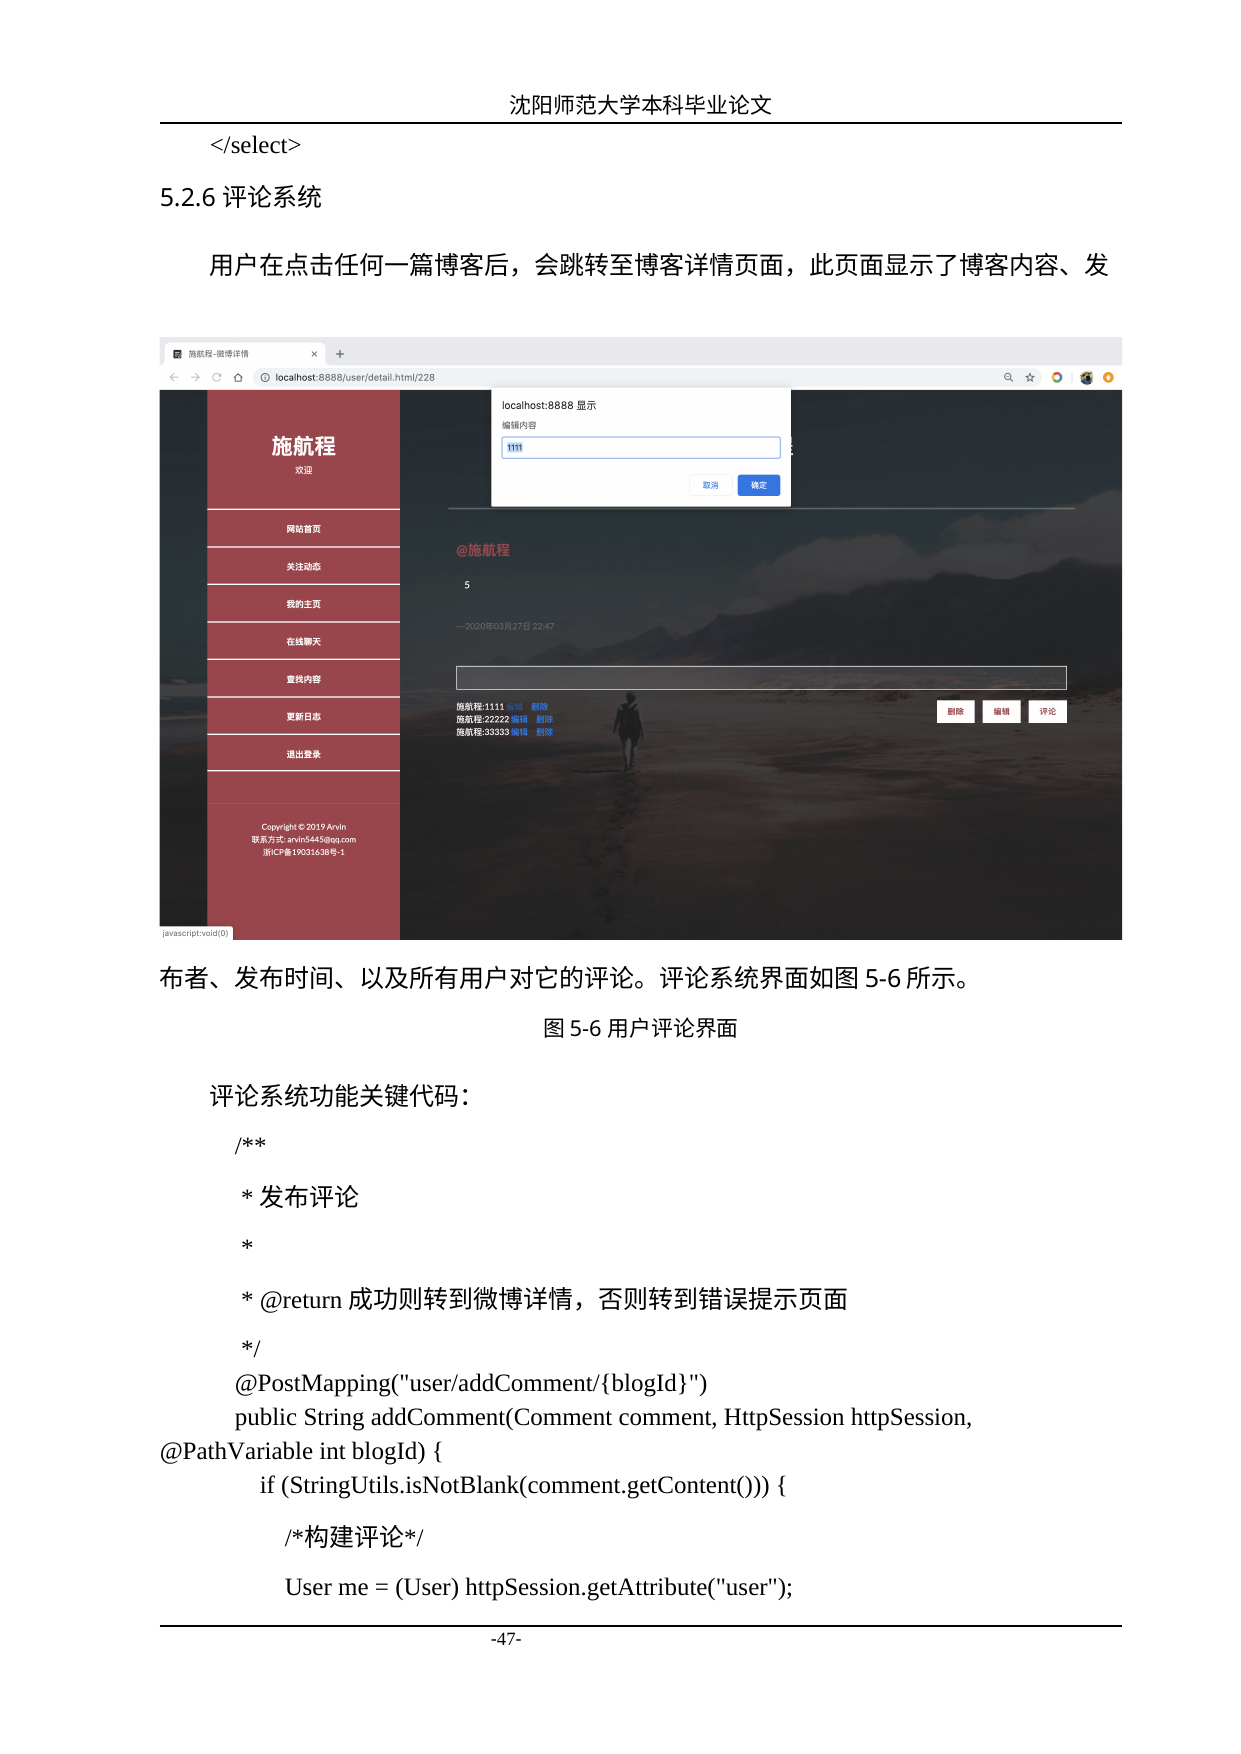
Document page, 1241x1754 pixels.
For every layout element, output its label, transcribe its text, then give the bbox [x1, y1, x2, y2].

text 用户在点击任何一篇博客后，会跳转至博客详情页面，此页面显示了博客内容、发布者、发布时间、以及所有用户对它的评论。评论系统界面如图5-6所示。 [159, 940, 1122, 1010]
text User me = (User) httpSession.getAttribute("user"); [159, 1569, 1122, 1603]
text * [159, 1230, 1122, 1264]
text if (StringUtils.isNotBlank(comment.getContent())) { [159, 1468, 1122, 1502]
text </select> [159, 127, 1122, 161]
text 用户在点击任何一篇博客后，会跳转至博客详情页面，此页面显示了博客内容、发布者、发布时间、以及所有用户对它的评论。评论系统界面如图5-6所示。 [159, 229, 1122, 337]
text */ [159, 1332, 1122, 1366]
subtitle 5.2.6 评论系统 [159, 161, 1122, 229]
text /** [159, 1128, 1122, 1162]
text 图5-6 用户评论界面 [159, 1010, 1122, 1044]
text * 发布评论 [159, 1162, 1122, 1230]
picture [159, 337, 1123, 940]
text * @return 成功则转到微博详情，否则转到错误提示页面 [159, 1264, 1122, 1332]
text @PostMapping("user/addComment/{blogId}") [159, 1366, 1122, 1400]
text public String addComment(Comment comment, HttpSession httpSession, @PathVariable int blogId) { [159, 1400, 1122, 1468]
text 评论系统功能关键代码： [159, 1060, 1122, 1128]
text /*构建评论*/ [159, 1502, 1122, 1569]
